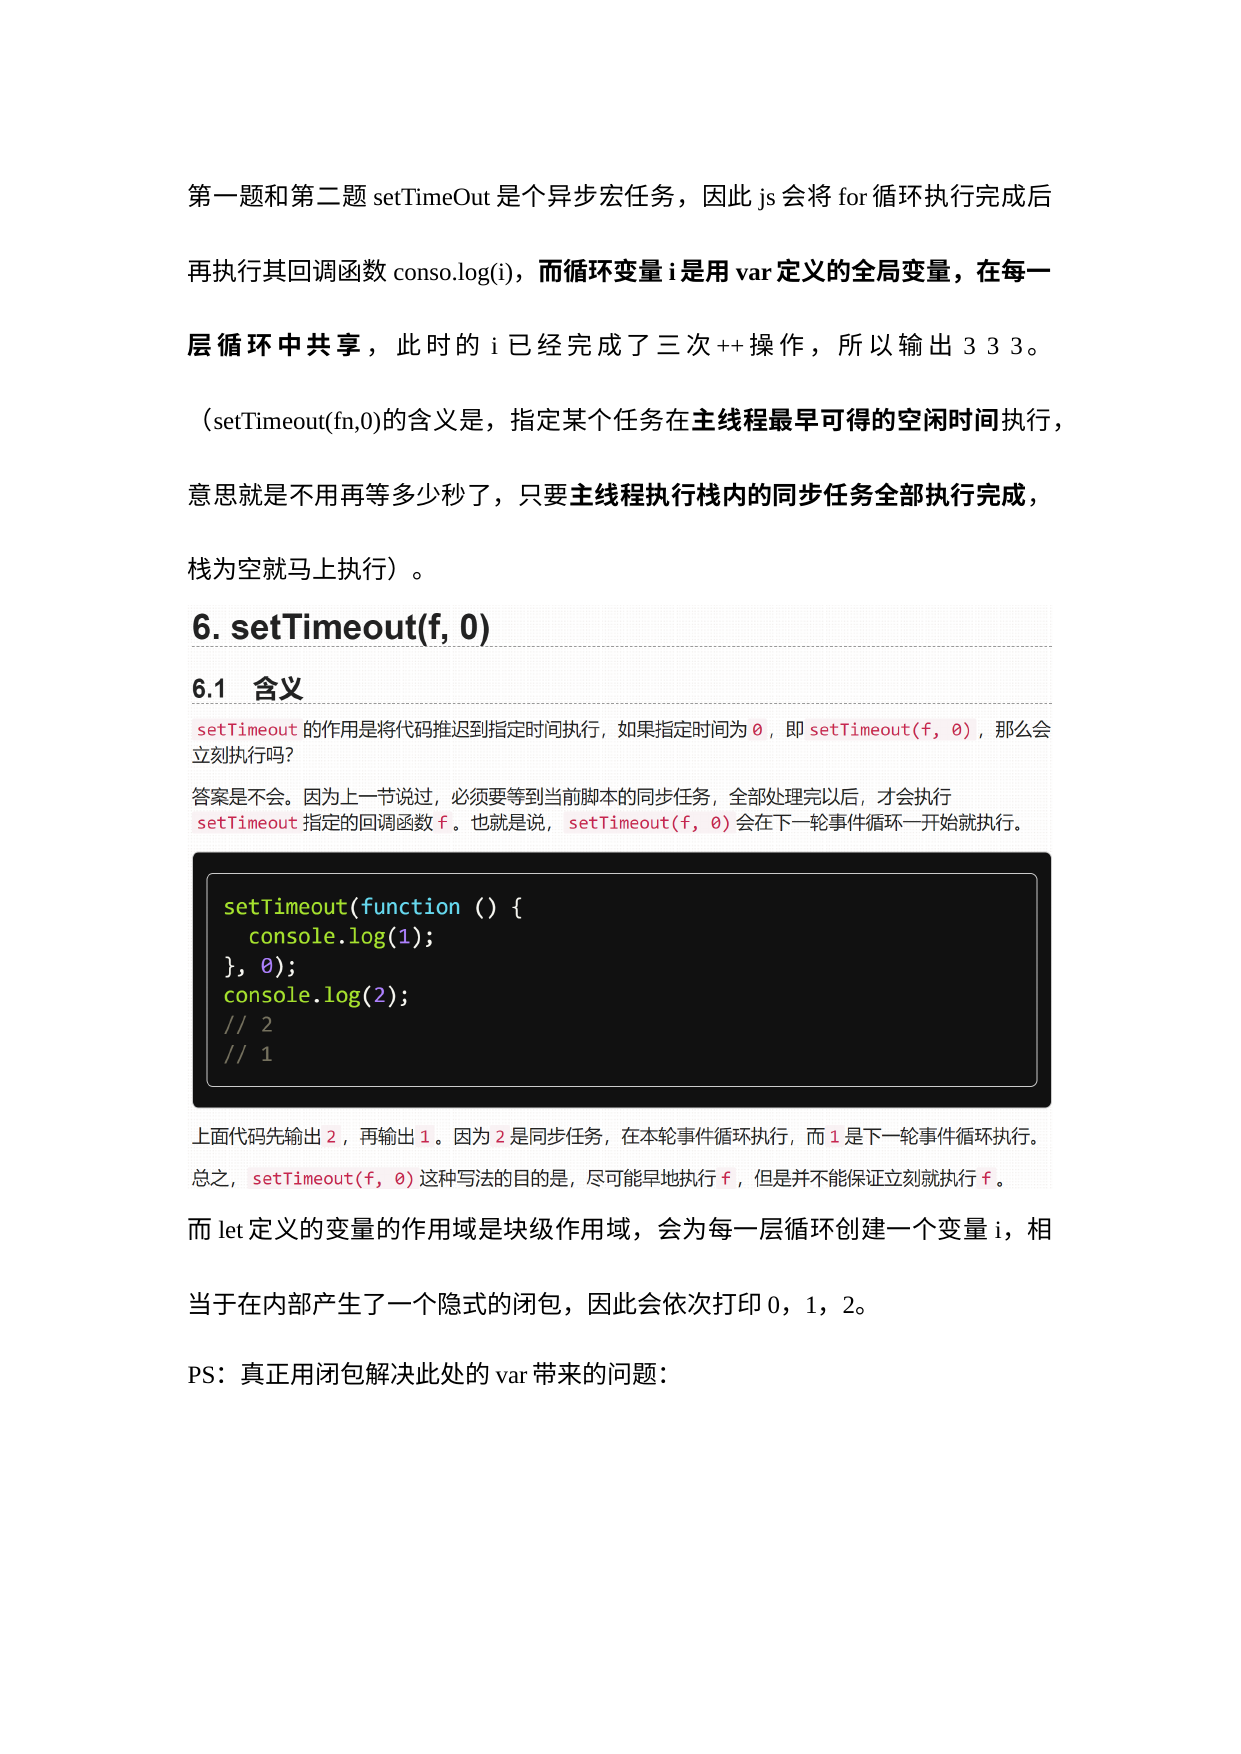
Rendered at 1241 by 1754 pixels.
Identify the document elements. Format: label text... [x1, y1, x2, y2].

text 第一题和第二题setTimeOut是个异步宏任务，因此js会将for循环执行完成后再执行其回调函数conso.log(i)，而循环变量i是用var定义的全局变量，在每一层循环中共享，此时的i已经完成了三次++操作，所以输出3 3 3。（setTimeout(fn,0)的含义是，指定某个任务在主线程最早可得的空闲时间执行，意思就是不用再等多少秒了，只要主线程执行栈内的同步任务全部执行完成，栈为空就马上执行）。 [187, 162, 1053, 600]
text PS：真正用闭包解决此处的var带来的问题： [187, 1340, 1053, 1405]
text 而let定义的变量的作用域是块级作用域，会为每一层循环创建一个变量i，相当于在内部产生了一个隐式的闭包，因此会依次打印0，1，2。 [187, 1195, 1053, 1335]
picture [187, 605, 1053, 1189]
